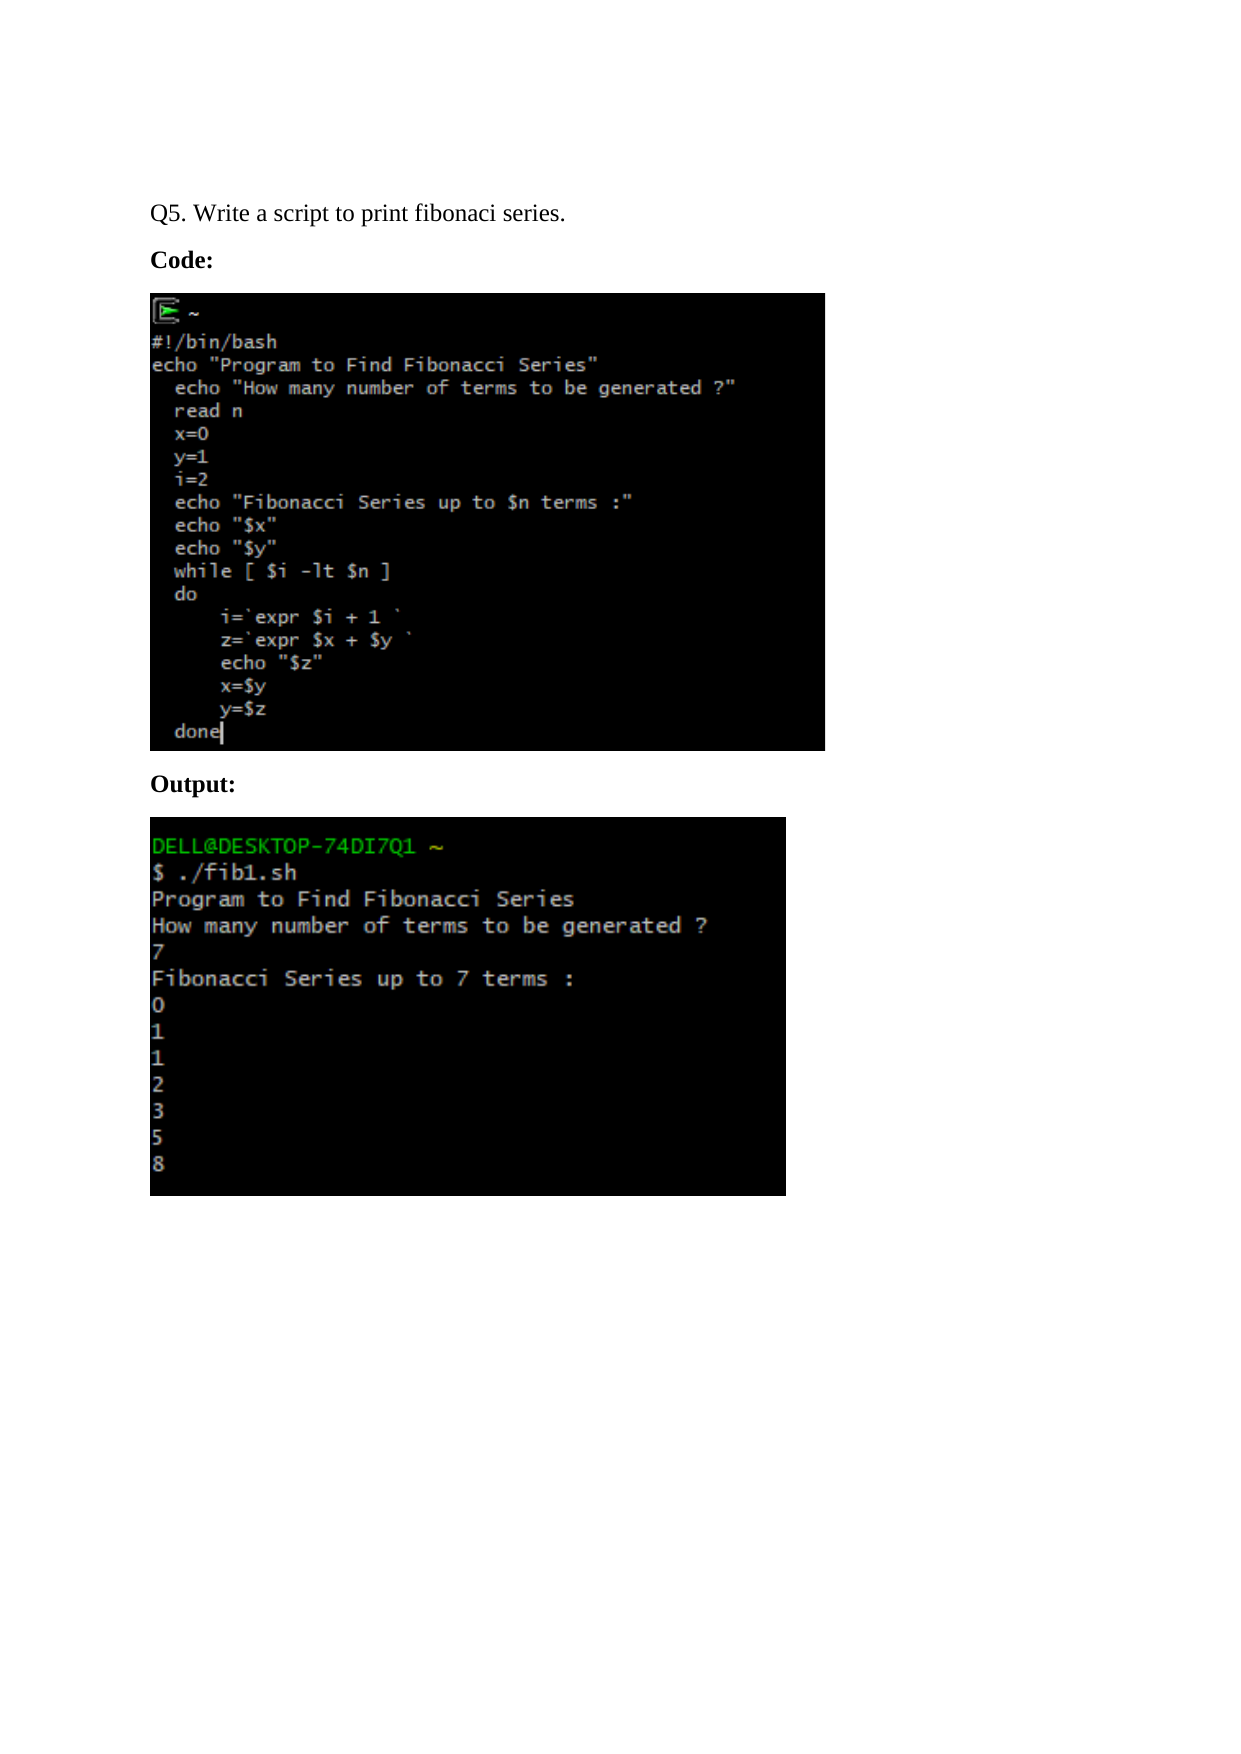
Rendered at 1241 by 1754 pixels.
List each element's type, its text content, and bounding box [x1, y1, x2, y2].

picture [150, 293, 826, 751]
text Q5. Write a script to print fibonaci series. [150, 198, 1090, 226]
text Code: [150, 245, 1090, 274]
picture [150, 817, 786, 1196]
text Output: [150, 769, 1090, 798]
